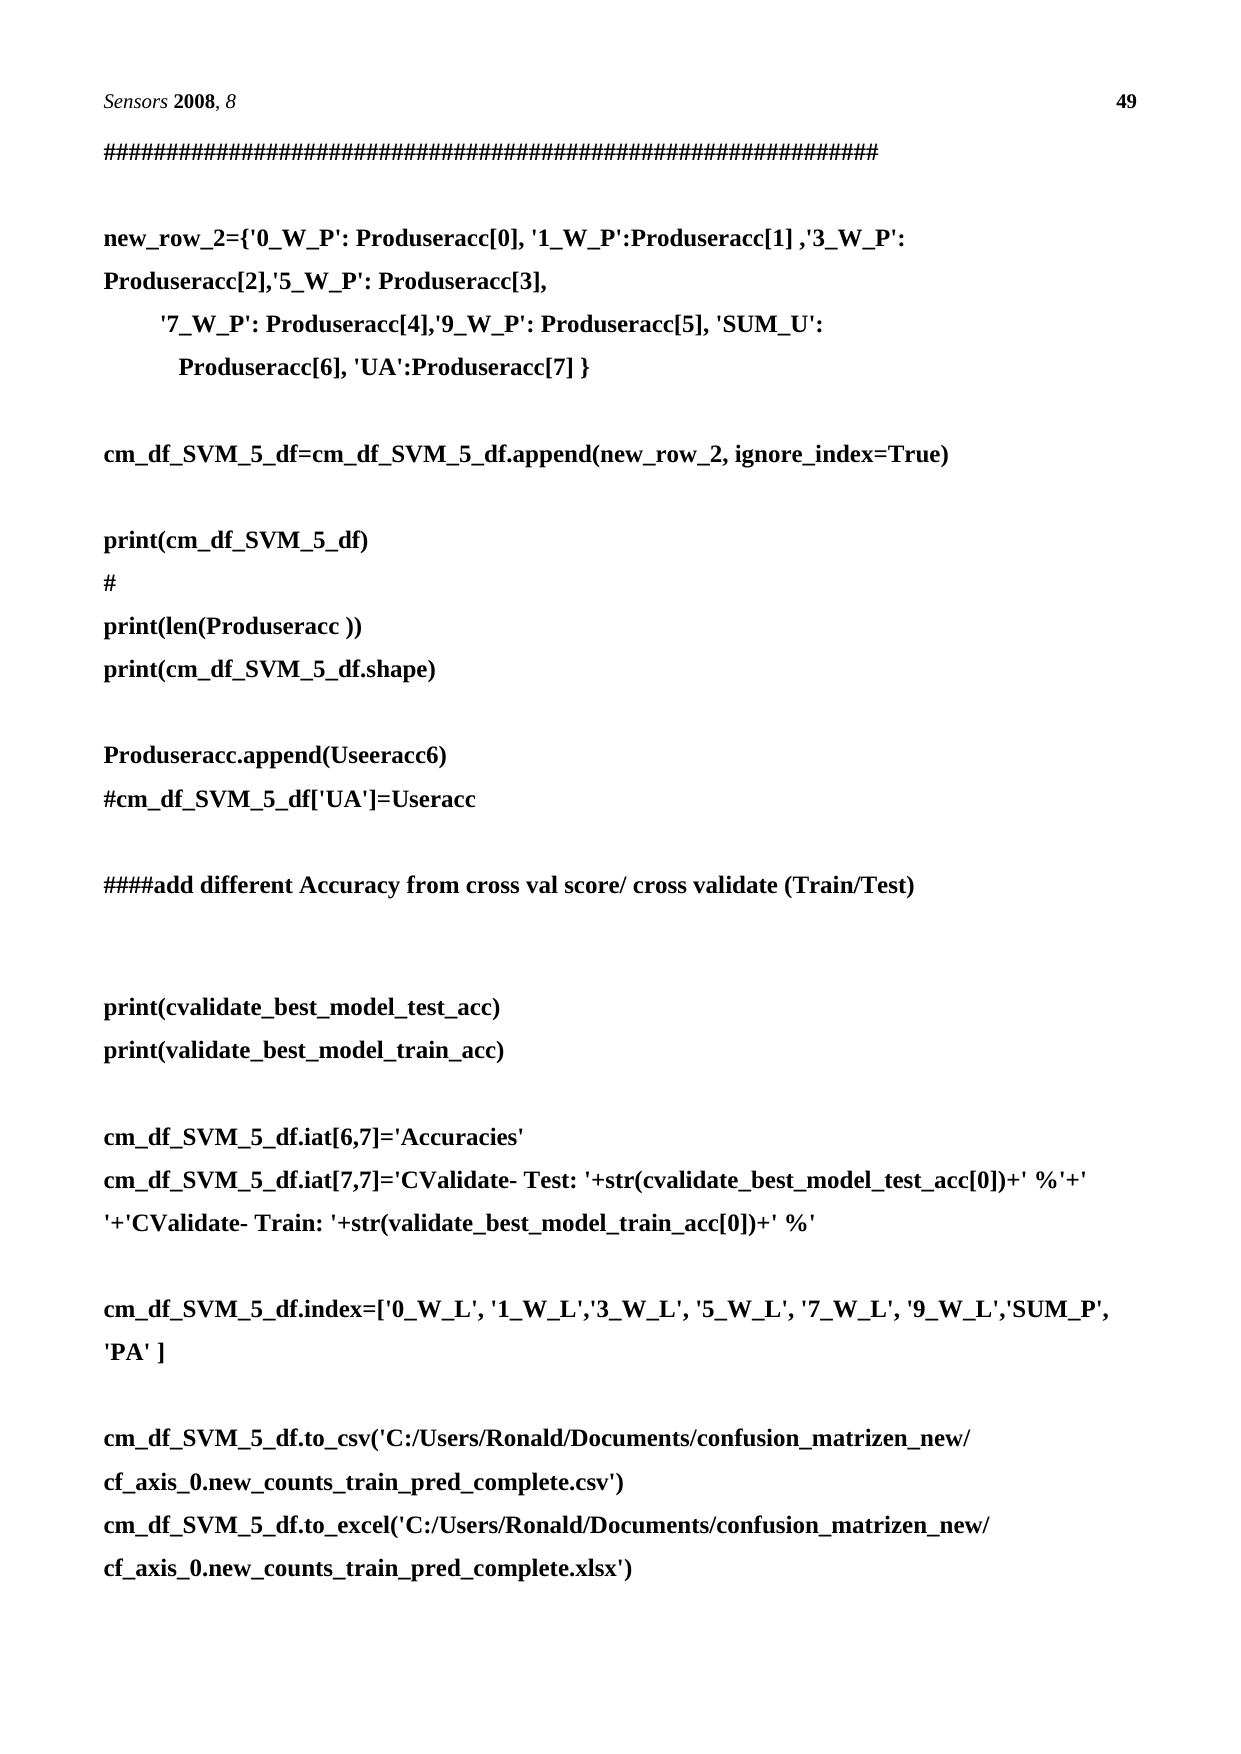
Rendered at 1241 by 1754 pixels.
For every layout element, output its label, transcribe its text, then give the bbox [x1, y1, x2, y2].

text '7_W_P': Produseracc[4],'9_W_P': Produseracc[5], 'SUM_U': [103, 309, 1137, 338]
text print(cm_df_SVM_5_df.shape) [103, 654, 1137, 683]
text ############################################################## [103, 137, 1137, 166]
text cm_df_SVM_5_df.iat[6,7]='Accuracies' [103, 1122, 1137, 1150]
text cm_df_SVM_5_df.iat[7,7]='CValidate- Test: '+str(cvalidate_best_model_test_acc[0])+' %'+' '+'CValidate- Train: '+str(validate_best_model_train_acc[0])+' %' [103, 1165, 1137, 1237]
text print(cvalidate_best_model_test_acc) [103, 992, 1137, 1021]
text # [103, 568, 1137, 597]
text cm_df_SVM_5_df.to_excel('C:/Users/Ronald/Documents/confusion_matrizen_new/cf_axis_0.new_counts_train_pred_complete.xlsx') [103, 1510, 1137, 1582]
text Produseracc[6], 'UA':Produseracc[7] } [103, 352, 1137, 381]
text new_row_2={'0_W_P': Produseracc[0], '1_W_P':Produseracc[1] ,'3_W_P': Produseracc[2],'5_W_P': Produseracc[3], [103, 223, 1137, 295]
text print(len(Produseracc )) [103, 611, 1137, 640]
text cm_df_SVM_5_df.to_csv('C:/Users/Ronald/Documents/confusion_matrizen_new/cf_axis_0.new_counts_train_pred_complete.csv') [103, 1423, 1137, 1495]
text cm_df_SVM_5_df=cm_df_SVM_5_df.append(new_row_2, ignore_index=True) [103, 439, 1137, 467]
text #cm_df_SVM_5_df['UA']=Useracc [103, 784, 1137, 812]
text Produseracc.append(Useeracc6) [103, 741, 1137, 769]
text cm_df_SVM_5_df.index=['0_W_L', '1_W_L','3_W_L', '5_W_L', '7_W_L', '9_W_L','SUM_P', 'PA' ] [103, 1294, 1137, 1366]
text print(validate_best_model_train_acc) [103, 1035, 1137, 1064]
text ####add different Accuracy from cross val score/ cross validate (Train/Test) [103, 870, 1137, 899]
text print(cm_df_SVM_5_df) [103, 525, 1137, 554]
